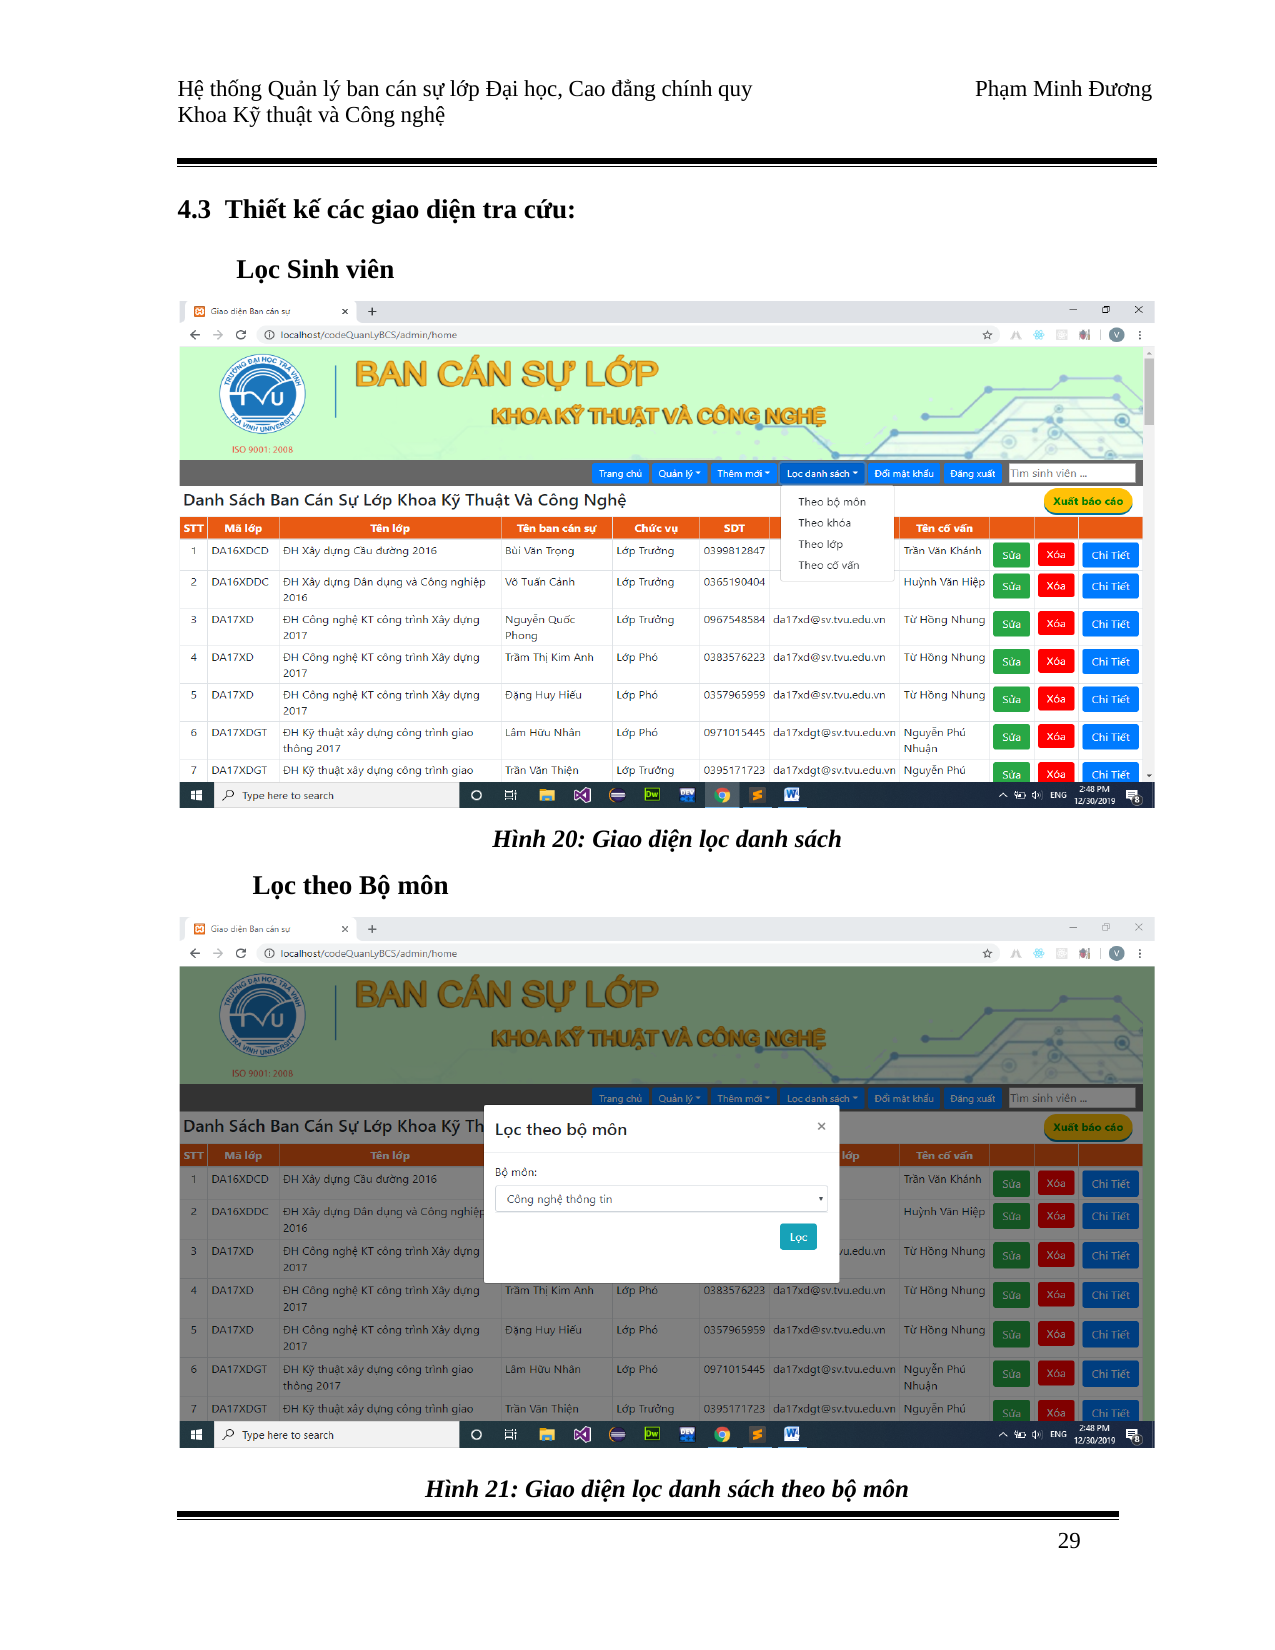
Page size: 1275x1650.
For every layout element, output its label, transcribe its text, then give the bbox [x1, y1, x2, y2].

text Hình 20: Giao diện lọc danh sách [177, 824, 1157, 853]
picture [179, 917, 1155, 1448]
text Lọc Sinh viên [177, 253, 1157, 284]
text Lọc theo Bộ môn [177, 869, 1157, 901]
text Hình 21: Giao diện lọc danh sách theo bộ môn [177, 1474, 1157, 1502]
picture [179, 301, 1155, 808]
subtitle 4.3 Thiết kế các giao diện tra cứu: [177, 193, 1157, 225]
